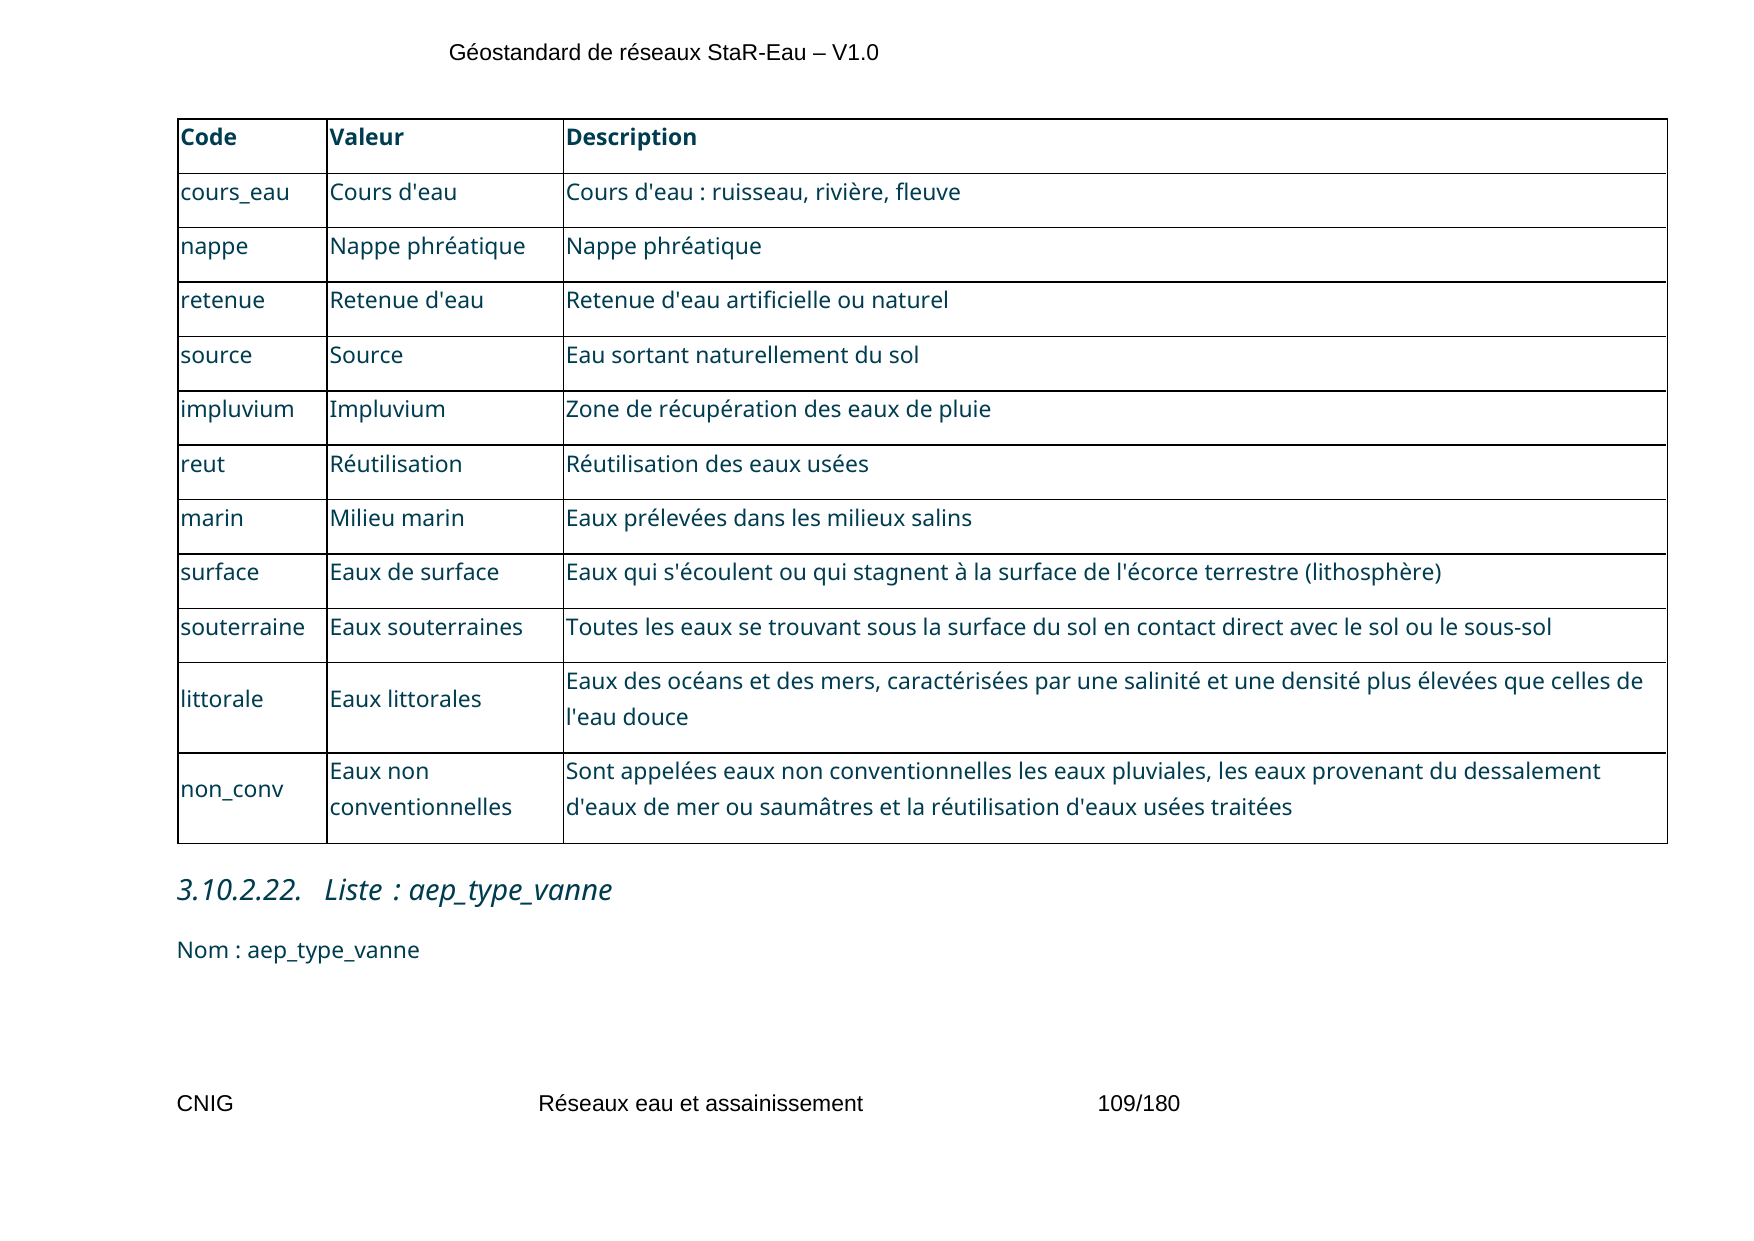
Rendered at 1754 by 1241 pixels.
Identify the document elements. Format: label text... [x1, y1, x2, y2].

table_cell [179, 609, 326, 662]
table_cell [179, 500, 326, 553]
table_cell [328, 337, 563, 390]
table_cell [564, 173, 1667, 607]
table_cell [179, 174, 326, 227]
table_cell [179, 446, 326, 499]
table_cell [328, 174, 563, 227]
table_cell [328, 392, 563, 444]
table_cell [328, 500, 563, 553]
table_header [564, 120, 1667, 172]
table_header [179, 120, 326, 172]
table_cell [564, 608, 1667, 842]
text Nom : aep_type_vanne [176, 934, 1636, 965]
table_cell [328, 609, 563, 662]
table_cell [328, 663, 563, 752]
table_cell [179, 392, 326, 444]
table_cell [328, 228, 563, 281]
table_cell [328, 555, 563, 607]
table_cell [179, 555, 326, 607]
subtitle Liste : aep_type_vanne [176, 869, 1636, 909]
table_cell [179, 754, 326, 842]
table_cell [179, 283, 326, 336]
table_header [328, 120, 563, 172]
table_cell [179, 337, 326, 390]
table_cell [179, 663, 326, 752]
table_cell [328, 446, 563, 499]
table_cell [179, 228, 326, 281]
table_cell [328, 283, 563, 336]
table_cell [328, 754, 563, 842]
